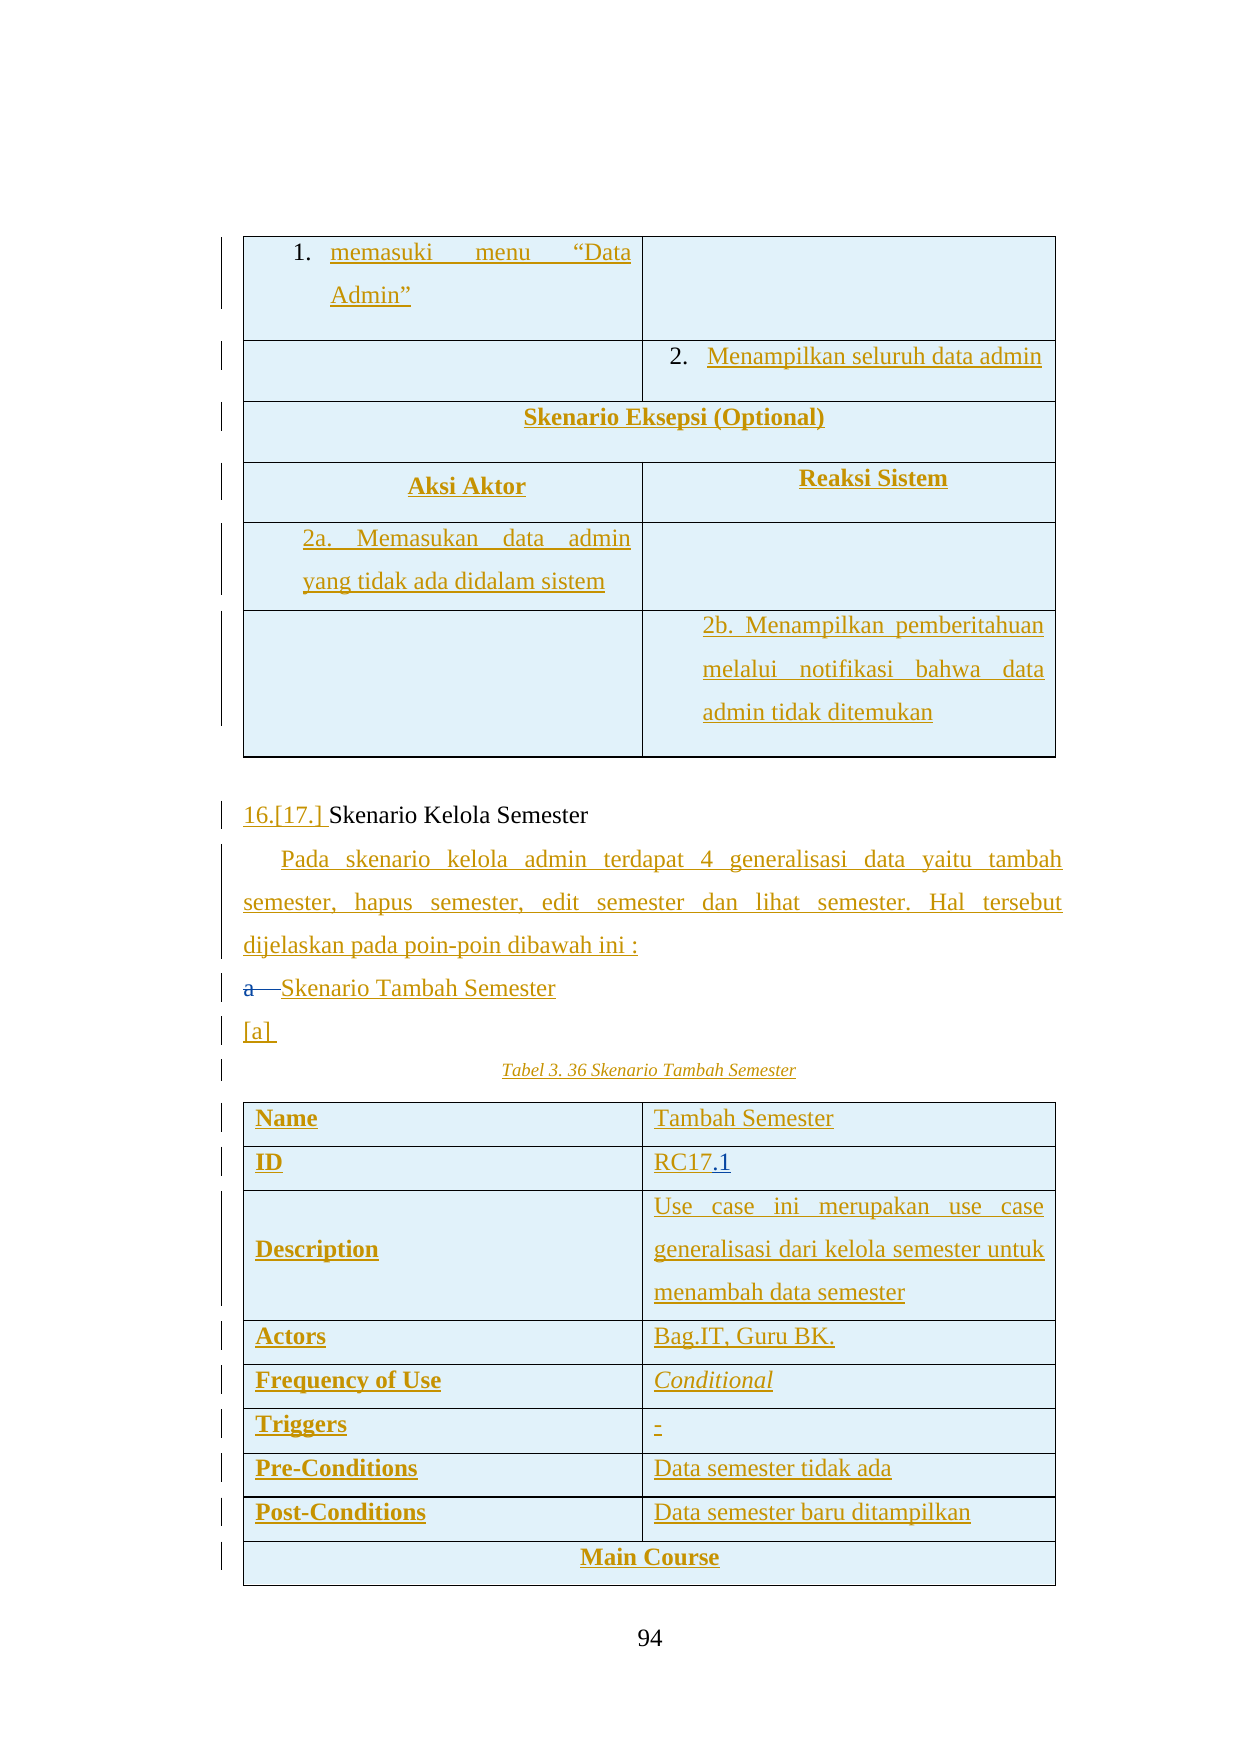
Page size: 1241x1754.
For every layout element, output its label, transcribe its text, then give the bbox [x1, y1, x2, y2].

list Skenario Kelola Semester [243, 801, 1063, 829]
